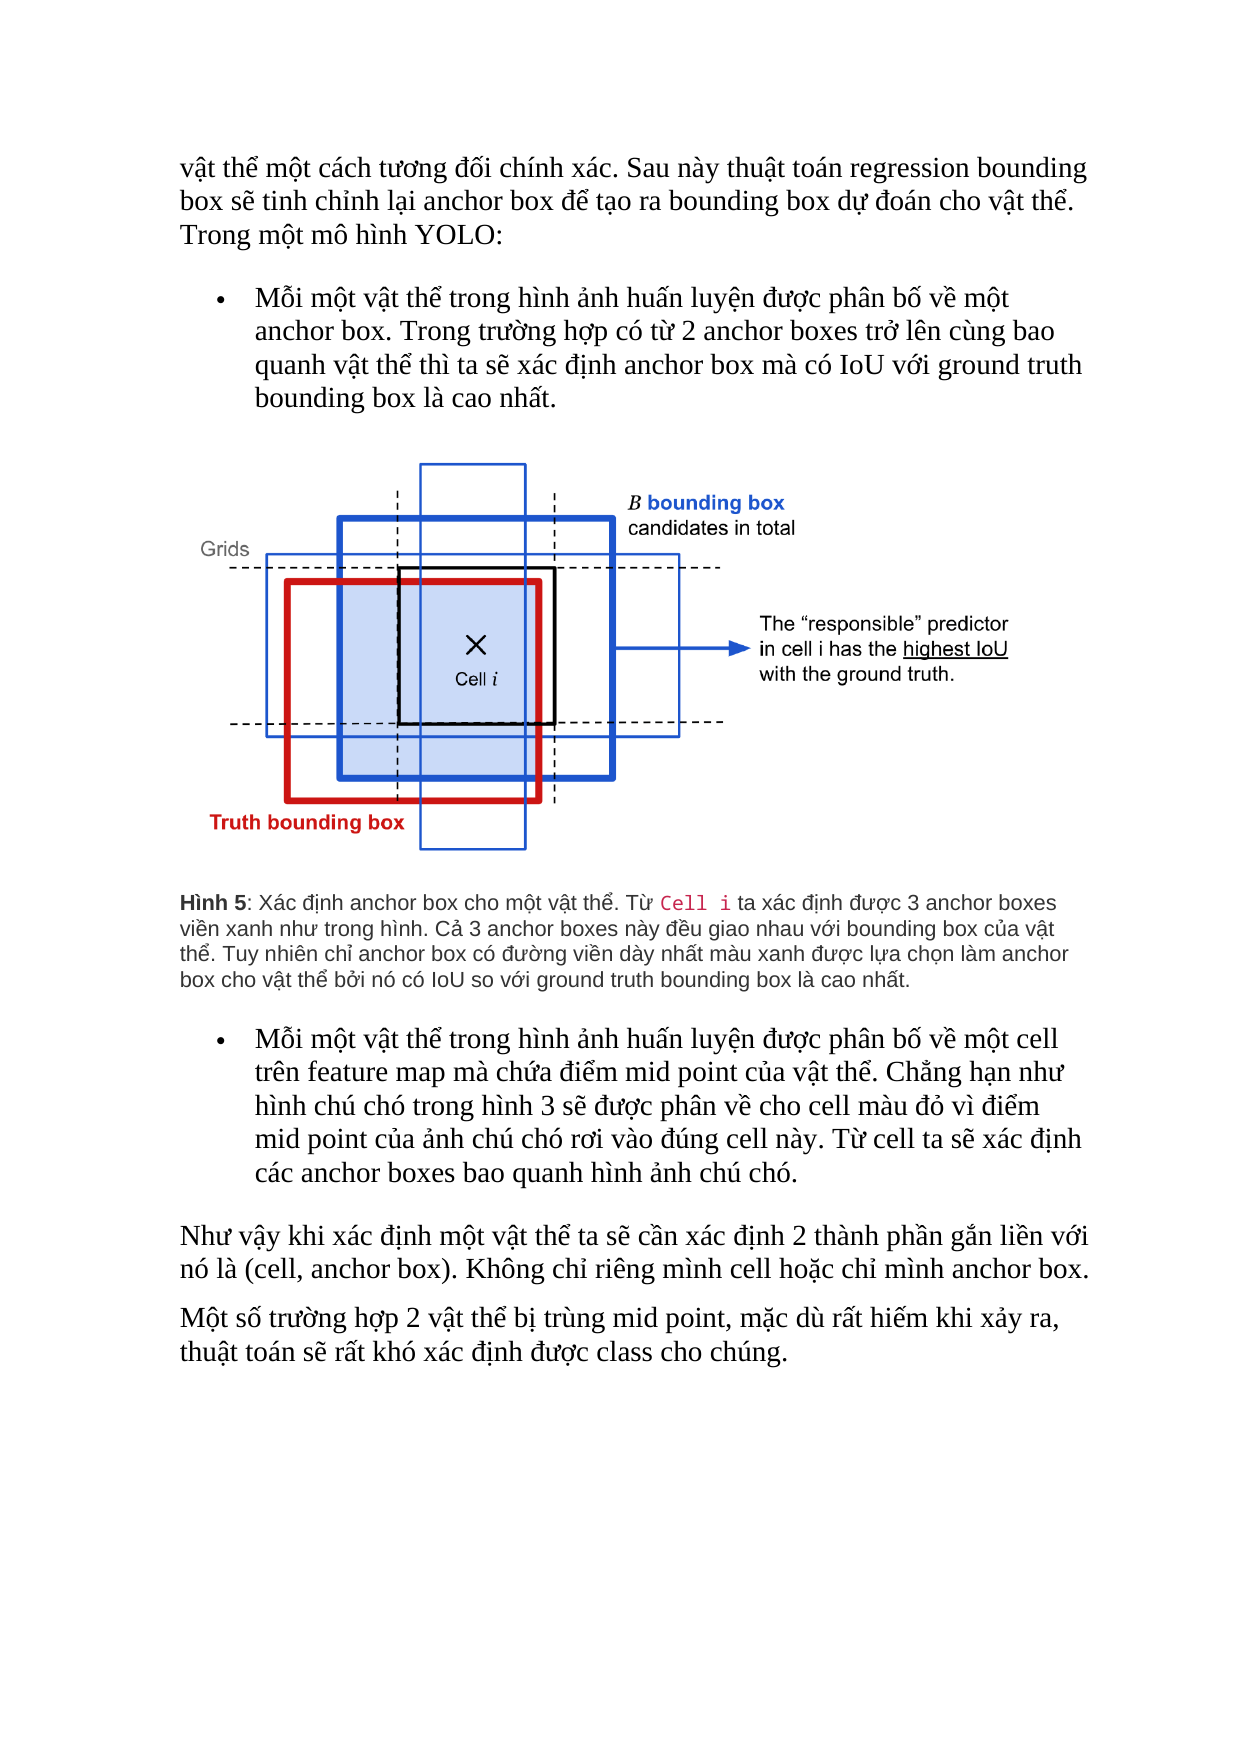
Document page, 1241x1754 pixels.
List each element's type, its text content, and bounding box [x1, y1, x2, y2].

text Hình 5: Xác định anchor box cho một vật thể. Từ Cell i ta xác định được 3 anchor boxes viền xanh như trong hình. Cả 3 anchor boxes này đều giao nhau với bounding box của vật thể. Tuy nhiên chỉ anchor box có đường viền dày nhất màu xanh được lựa chọn làm anchor box cho vật thể bởi nó có IoU so với ground truth bounding box là cao nhất. [179, 889, 1090, 992]
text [179, 150, 1090, 251]
text Một số trường hợp 2 vật thể bị trùng mid point, mặc dù rất hiếm khi xảy ra, thuật toán sẽ rất khó xác định được class cho chúng. [179, 1301, 1090, 1368]
text Như vậy khi xác định một vật thể ta sẽ cần xác định 2 thành phần gắn liền với nó là (cell, anchor box). Không chỉ riêng mình cell hoặc chỉ mình anchor box. [179, 1218, 1090, 1285]
picture [179, 443, 1035, 874]
list Mỗi một vật thể trong hình ảnh huấn luyện được phân bố về một anchor box. Trong trường hợp có từ 2 anchor boxes trở lên cùng bao quanh vật thể thì ta sẽ xác định anchor box mà có IoU với ground truth bounding box là cao nhất. [217, 280, 1090, 414]
list Mỗi một vật thể trong hình ảnh huấn luyện được phân bố về một cell trên feature map mà chứa điểm mid point của vật thể. Chẳng hạn như hình chú chó trong hình 3 sẽ được phân về cho cell màu đỏ vì điểm mid point của ảnh chú chó rơi vào đúng cell này. Từ cell ta sẽ xác định các anchor boxes bao quanh hình ảnh chú chó. [217, 1021, 1090, 1189]
